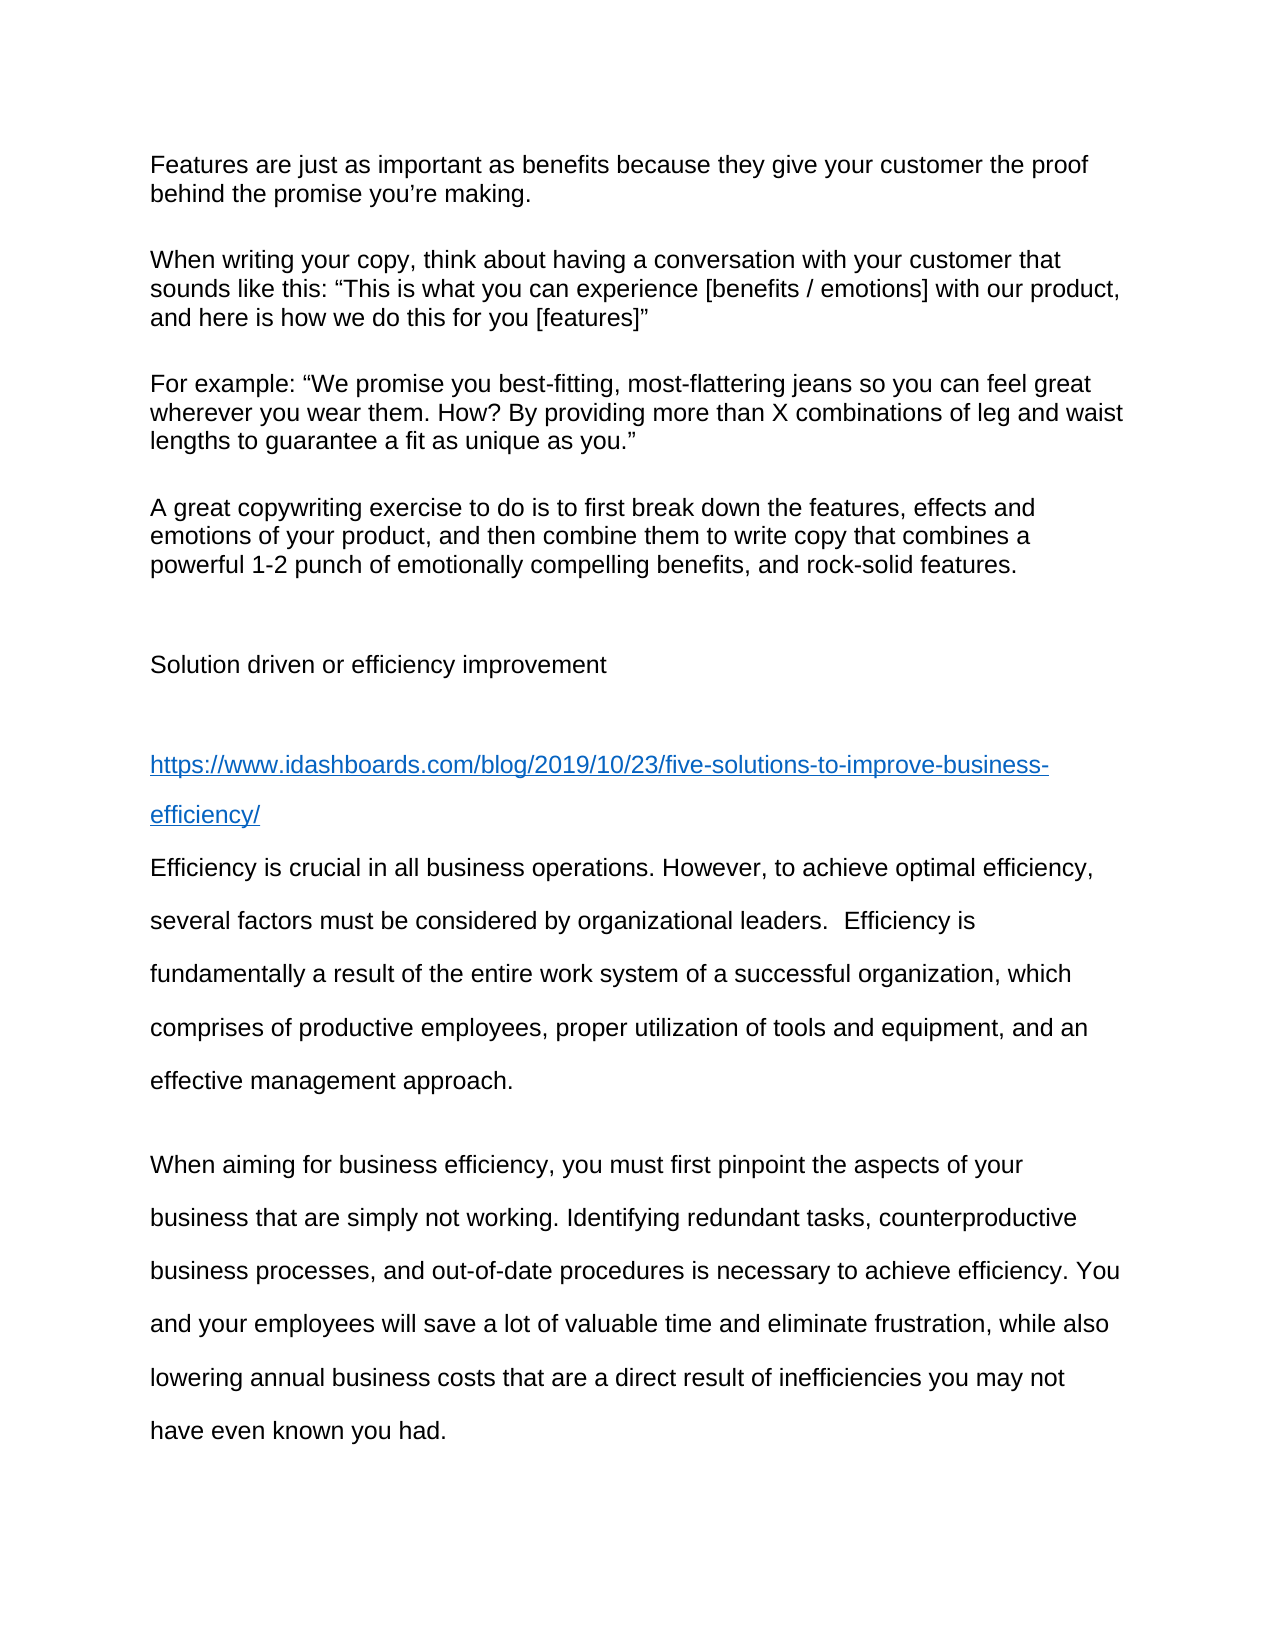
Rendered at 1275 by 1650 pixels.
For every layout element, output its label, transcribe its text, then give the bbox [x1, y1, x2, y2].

text When writing your copy, think about having a conversation with your customer that sounds like this: “This is what you can experience [benefits / emotions] with our product, and here is how we do this for you [features]” [150, 245, 1125, 331]
text Efficiency is crucial in all business operations. However, to achieve optimal efficiency, several factors must be considered by organizational leaders. Efficiency is fundamentally a result of the entire work system of a successful organization, which comprises of productive employees, proper utilization of tools and equipment, and an effective management approach. [150, 829, 1125, 1094]
text A great copywriting exercise to do is to first break down the features, effects and emotions of your product, and then combine them to write copy that combines a powerful 1-2 punch of emotionally compelling benefits, and rock-solid features. [150, 492, 1125, 579]
text Features are just as important as benefits because they give your customer the proof behind the promise you’re making. [150, 150, 1125, 207]
text When aiming for business efficiency, you must first pinpoint the aspects of your business that are simply not working. Identifying redundant tasks, counterproductive business processes, and out-of-date procedures is necessary to achieve efficiency. You and your employees will save a lot of valuable time and eliminate frustration, while also lowering annual business costs that are a direct result of inefficiencies you may not have even known you had. [150, 1126, 1125, 1444]
text For example: “We promise you best-fitting, most-flattering jeans so you can feel great wherever you wear them. How? By providing more than X combinations of leg and waist lengths to guarantee a fit as unique as you.” [150, 369, 1125, 455]
text Solution driven or efficiency improvement [150, 629, 1125, 679]
text https://www.idashboards.com/blog/2019/10/23/five-solutions-to-improve-business-efficiency/ [150, 729, 1125, 829]
